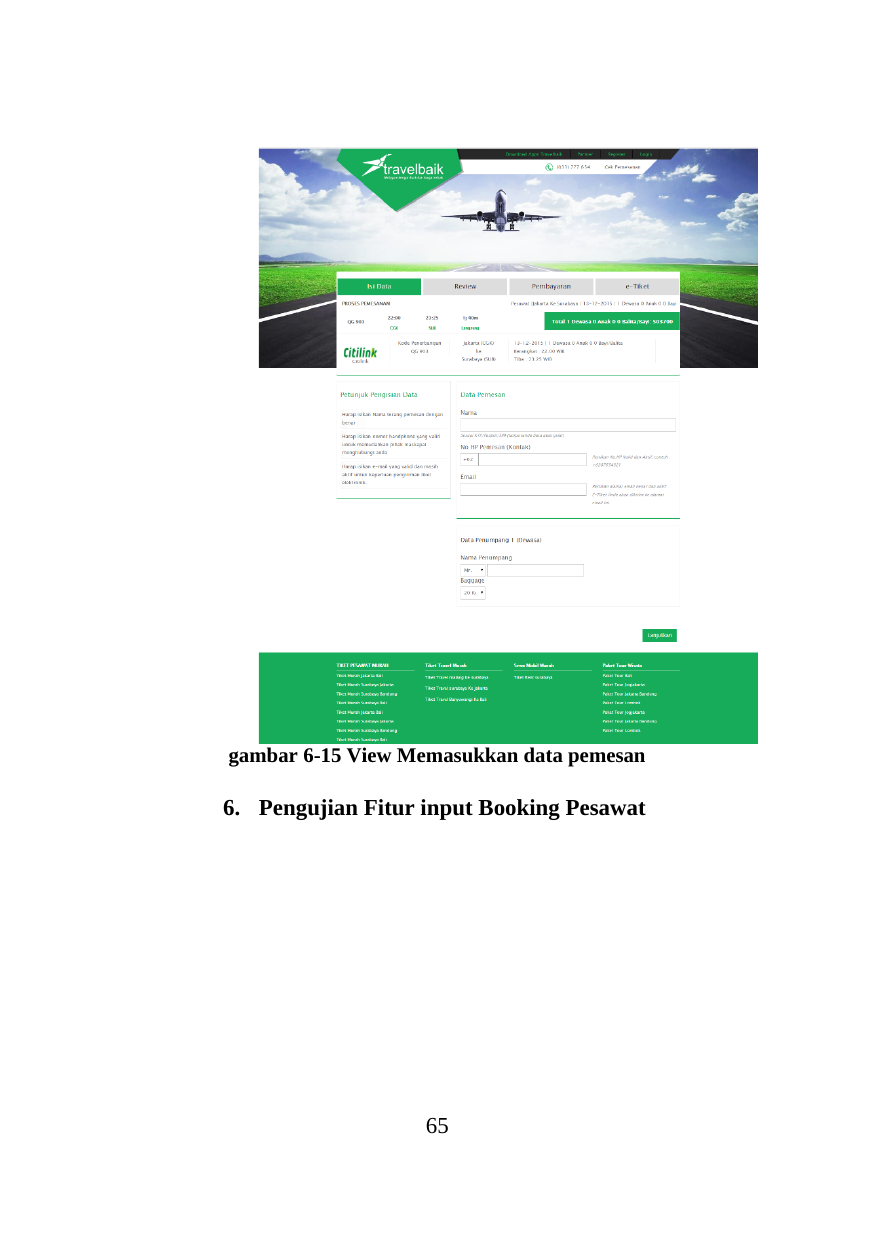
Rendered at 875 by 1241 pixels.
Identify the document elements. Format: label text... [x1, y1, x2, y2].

picture [258, 147, 758, 744]
list Pengujian Fitur input Booking Pesawat [240, 794, 756, 820]
